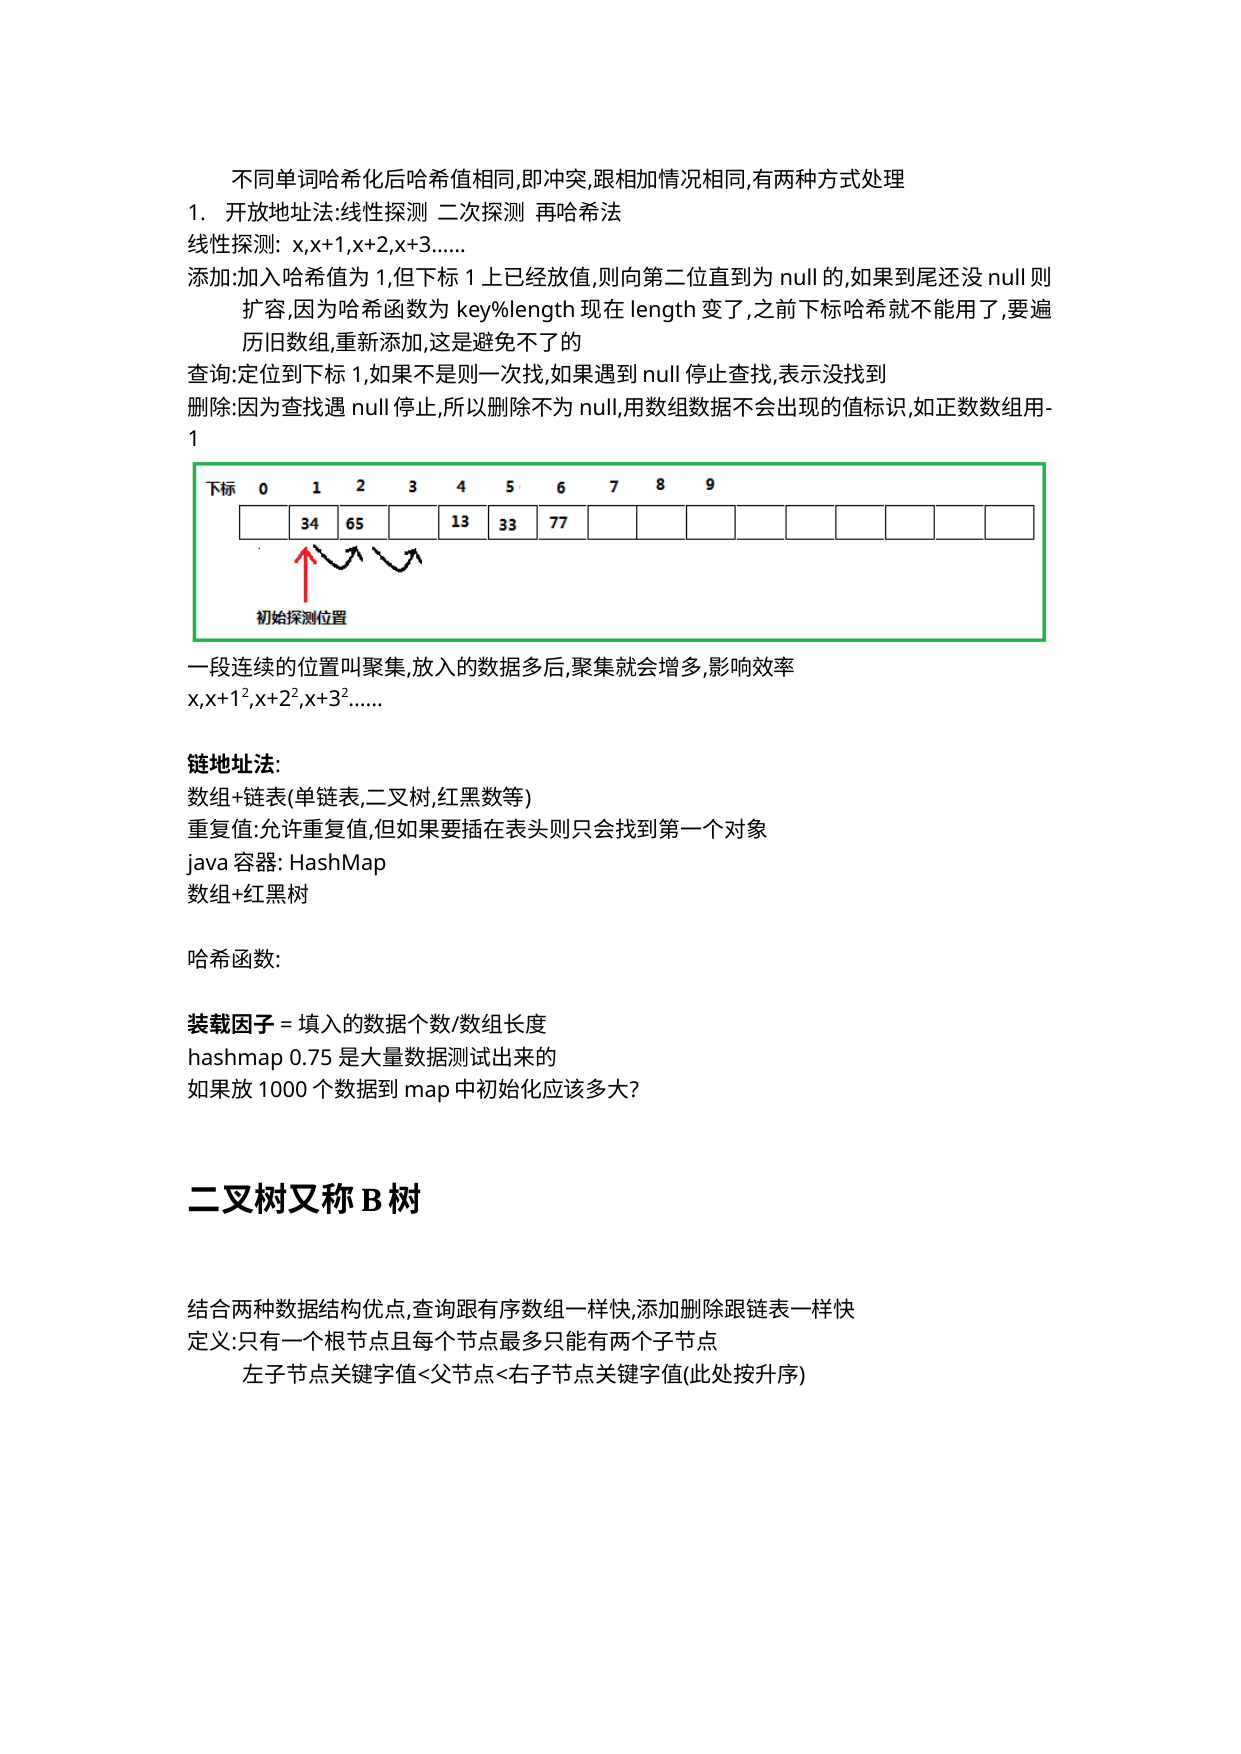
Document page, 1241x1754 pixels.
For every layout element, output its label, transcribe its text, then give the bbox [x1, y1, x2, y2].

text 添加:加入哈希值为1,但下标1上已经放值,则向第二位直到为null的,如果到尾还没null则扩容,因为哈希函数为key%length现在length变了,之前下标哈希就不能用了,要遍历旧数组,重新添加,这是避免不了的 [187, 259, 1053, 357]
text 线性探测: x,x+1,x+2,x+3…… [187, 227, 1053, 259]
text 如果放1000个数据到map中初始化应该多大? [187, 1072, 1053, 1104]
text 装载因子 = 填入的数据个数/数组长度 [187, 1007, 1053, 1039]
list 开放地址法:线性探测 二次探测 再哈希法 [187, 194, 1053, 227]
text 数组+红黑树 [187, 877, 1053, 909]
text java容器: HashMap [187, 844, 1053, 877]
text 哈希函数: [187, 942, 1053, 974]
text 一段连续的位置叫聚集,放入的数据多后,聚集就会增多,影响效率 [187, 649, 1053, 682]
text 重复值:允许重复值,但如果要插在表头则只会找到第一个对象 [187, 812, 1053, 844]
subtitle 二叉树又称B树 [187, 1164, 1053, 1229]
text hashmap 0.75 是大量数据测试出来的 [187, 1039, 1053, 1072]
text 数组+链表(单链表,二叉树,红黑数等) [187, 779, 1053, 812]
text 删除:因为查找遇null停止,所以删除不为null,用数组数据不会出现的值标识,如正数数组用-1 [187, 389, 1053, 454]
text 结合两种数据结构优点,查询跟有序数组一样快,添加删除跟链表一样快 [187, 1291, 1053, 1324]
picture [187, 454, 1053, 649]
text x,x+12,x+22,x+32…… [187, 682, 1053, 714]
text 定义:只有一个根节点且每个节点最多只能有两个子节点 [187, 1324, 1053, 1356]
text 链地址法: [187, 747, 1053, 779]
text 查询:定位到下标1,如果不是则一次找,如果遇到null停止查找,表示没找到 [187, 357, 1053, 389]
text 不同单词哈希化后哈希值相同,即冲突,跟相加情况相同,有两种方式处理 [187, 162, 1053, 194]
text 左子节点关键字值<父节点<右子节点关键字值(此处按升序) [187, 1356, 1053, 1389]
